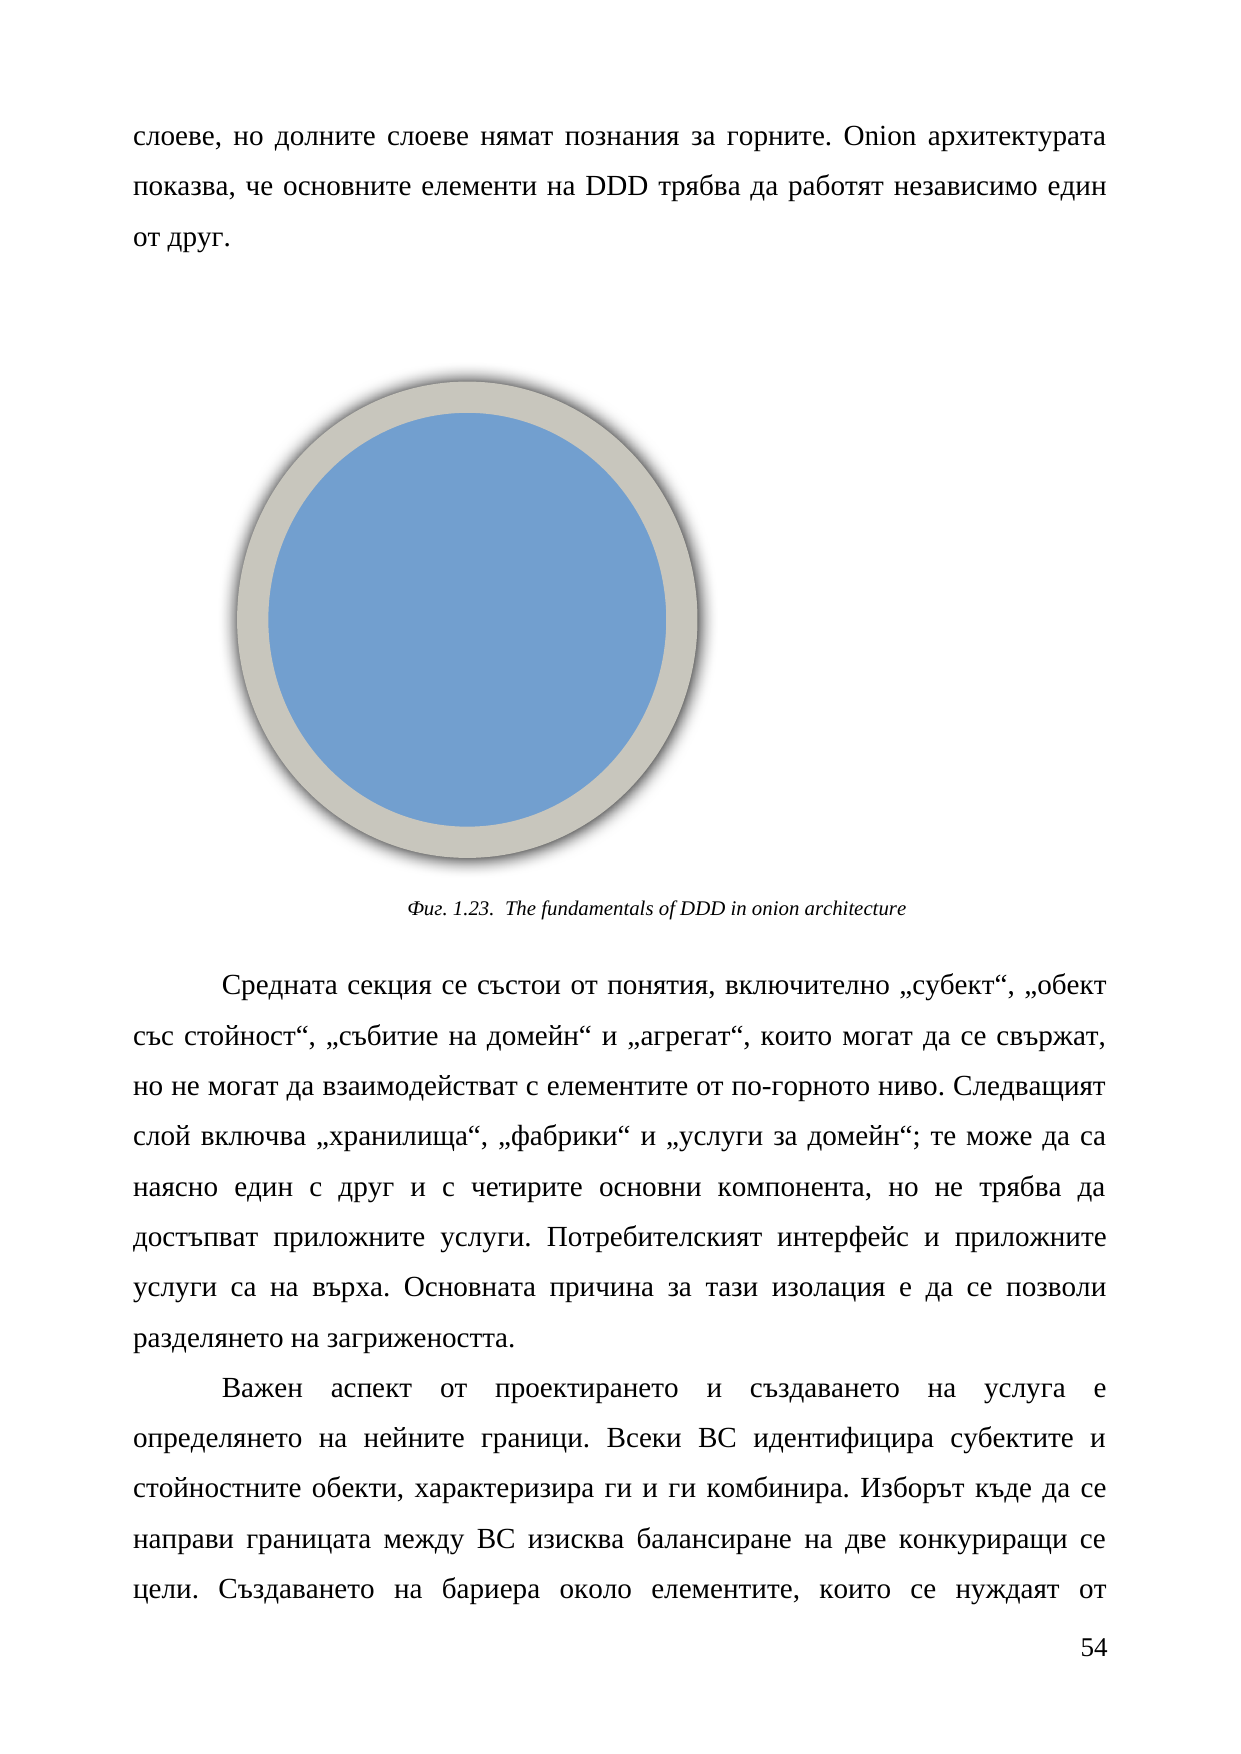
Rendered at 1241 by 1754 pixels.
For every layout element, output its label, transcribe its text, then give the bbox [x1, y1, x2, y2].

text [133, 1370, 1107, 1605]
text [133, 118, 1107, 252]
text Средната секция се състои от понятия, включително „субект“, „обект със стойност“, „събитие на домейн“ и „агрегат“, които могат да се свържат, но не могат да взаимодействат с елементите от по-горното ниво. Следващият слой включва „хранилища“, „фабрики“ и „услуги за домейн“; те може да са наясно един с друг и с четирите основни компонента, но не трябва да достъпват приложните услуги. Потребителският интерфейс и приложните услуги са на върха. Основната причина за тази изолация е да се позволи разделянето на загрижеността. [133, 967, 1107, 1353]
text Фиг. 1.23. The fundamentals of DDD in onion architecture [133, 895, 1107, 919]
